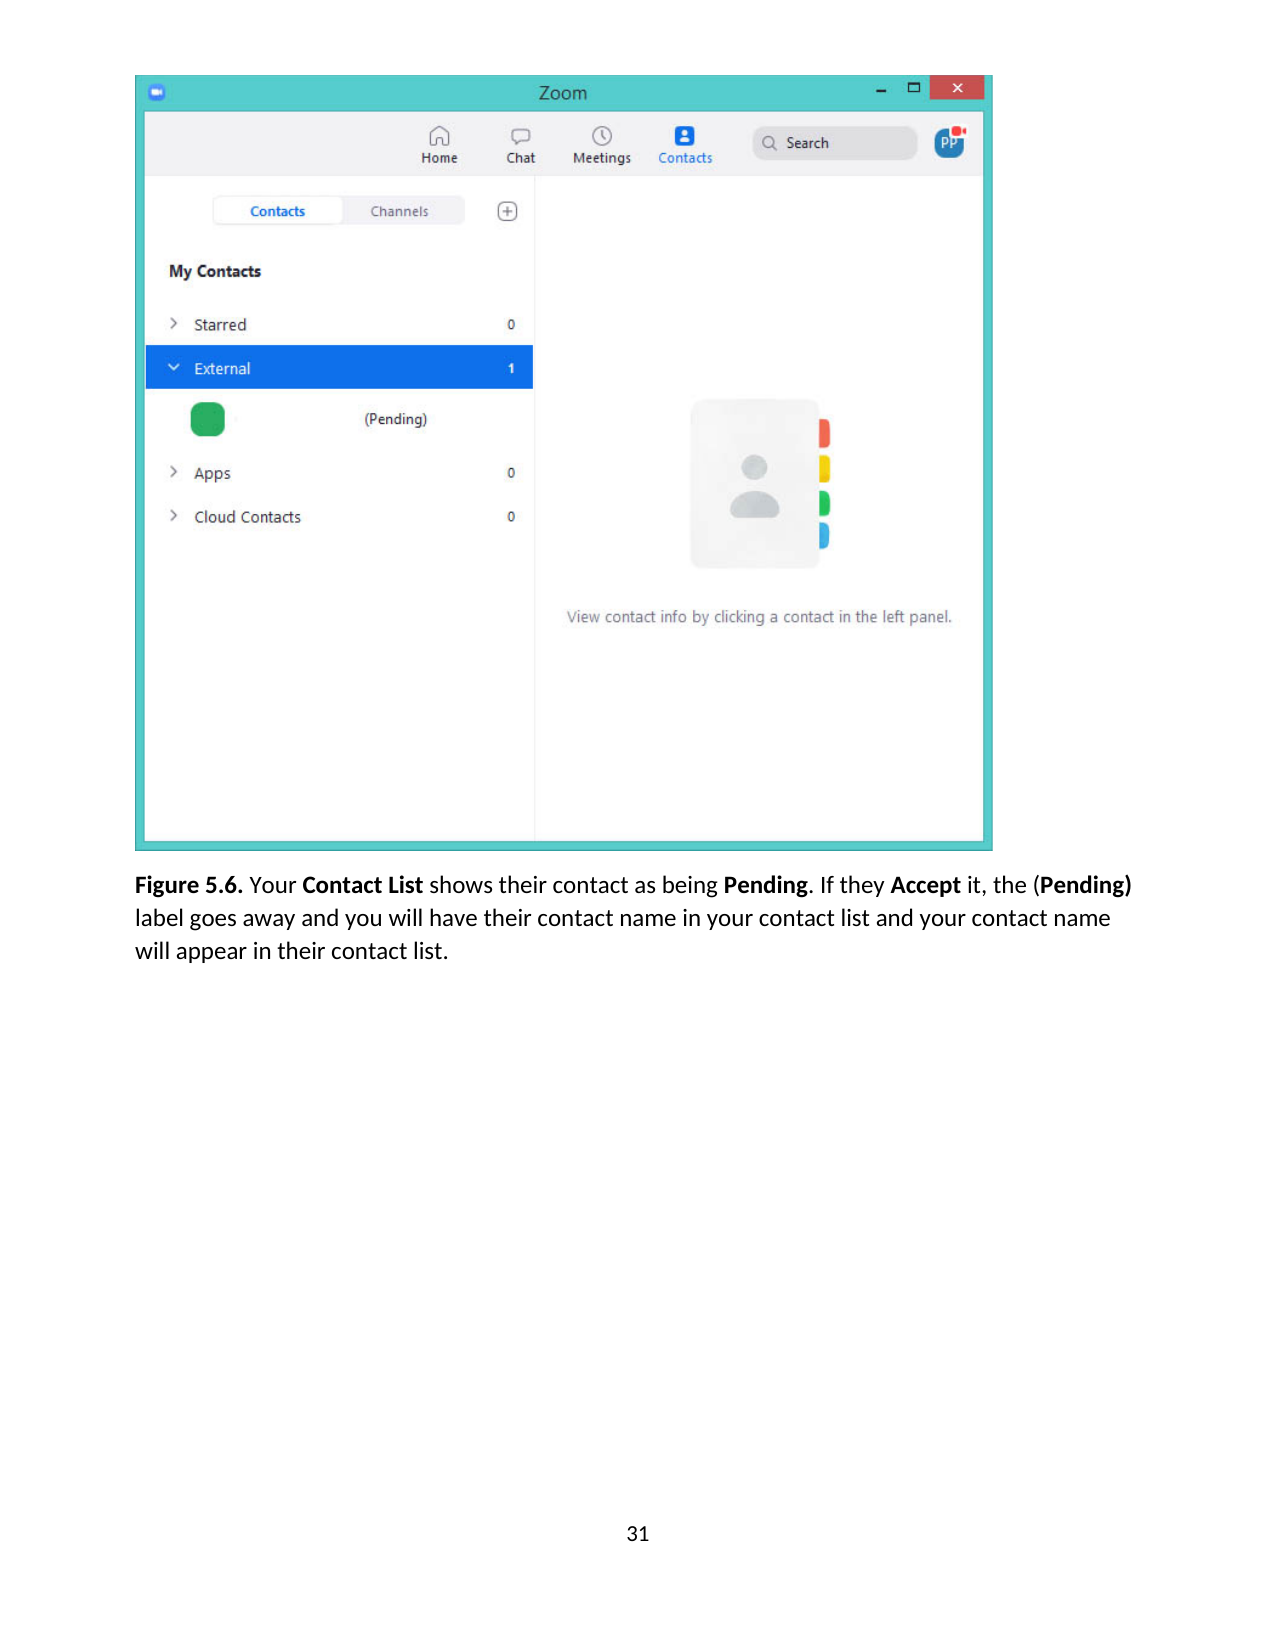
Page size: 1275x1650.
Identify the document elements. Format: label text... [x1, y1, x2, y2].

text Figure 5.6. Your Contact List shows their contact as being Pending. If they Accept it, the (Pending) label goes away and you will have their contact name in your contact list and your contact name will appear in their contact list. [135, 869, 1140, 965]
picture [135, 75, 993, 851]
